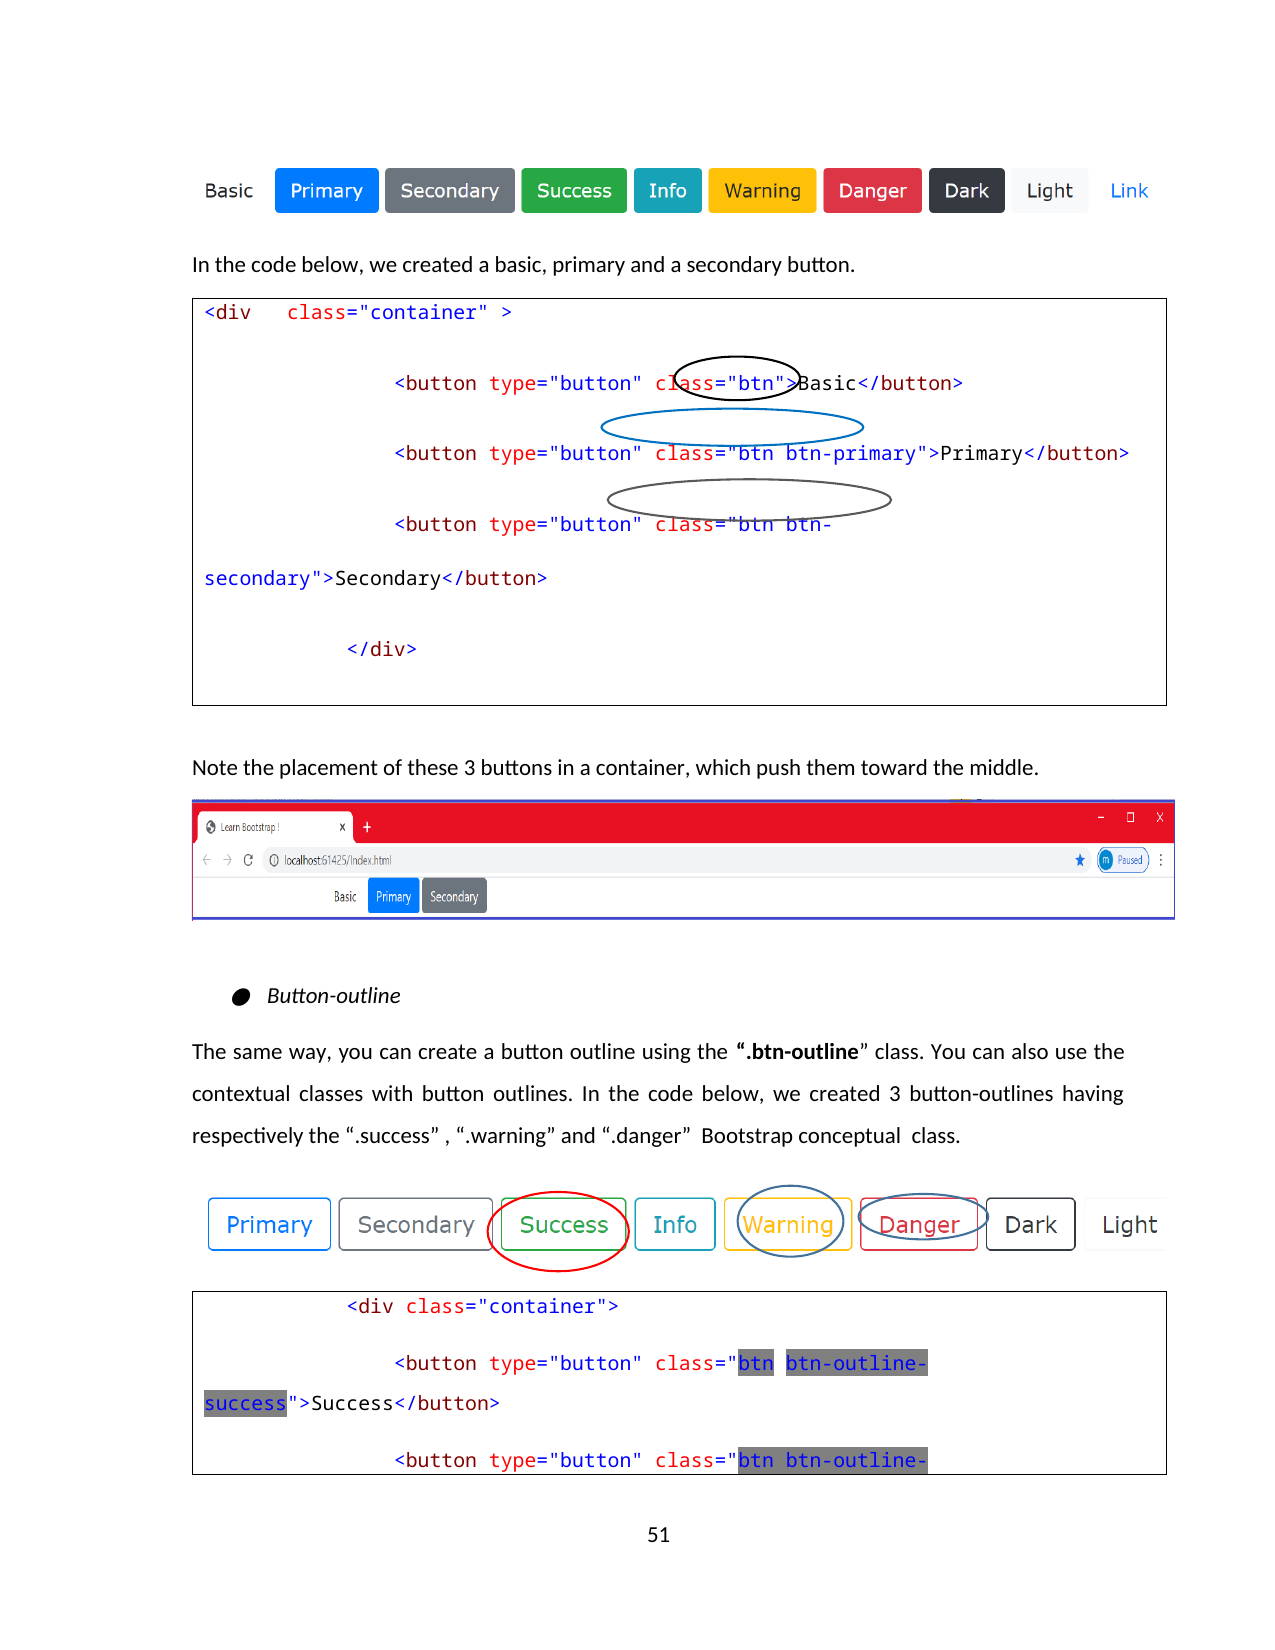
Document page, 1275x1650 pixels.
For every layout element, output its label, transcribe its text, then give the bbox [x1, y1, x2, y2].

list Button-outline [229, 969, 1125, 1016]
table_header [193, 1292, 1166, 1474]
text Note the placement of these 3 buttons in a container, which push them toward the middle. [192, 753, 1125, 781]
picture [191, 799, 1175, 921]
text In the code below, we created a basic, primary and a secondary button. [192, 251, 1125, 278]
picture [489, 1194, 627, 1270]
picture [191, 1179, 1166, 1273]
picture [191, 150, 1167, 232]
text The same way, you can create a button outline using the “.btn-outline” class. You can also use the contextual classes with button outlines. In the code below, we created 3 button-outlines having respectively the “.success” , “.warning” and “.danger” Bootstrap conceptual class. [192, 1037, 1125, 1149]
table_header <div class="container" > <button type="button" class="btn">Basic</button> <button type="button" class="btn btn-primary">Primary</button> <button type="button" class="btn btn-secondary">Secondary</button> </div> [193, 299, 1166, 705]
